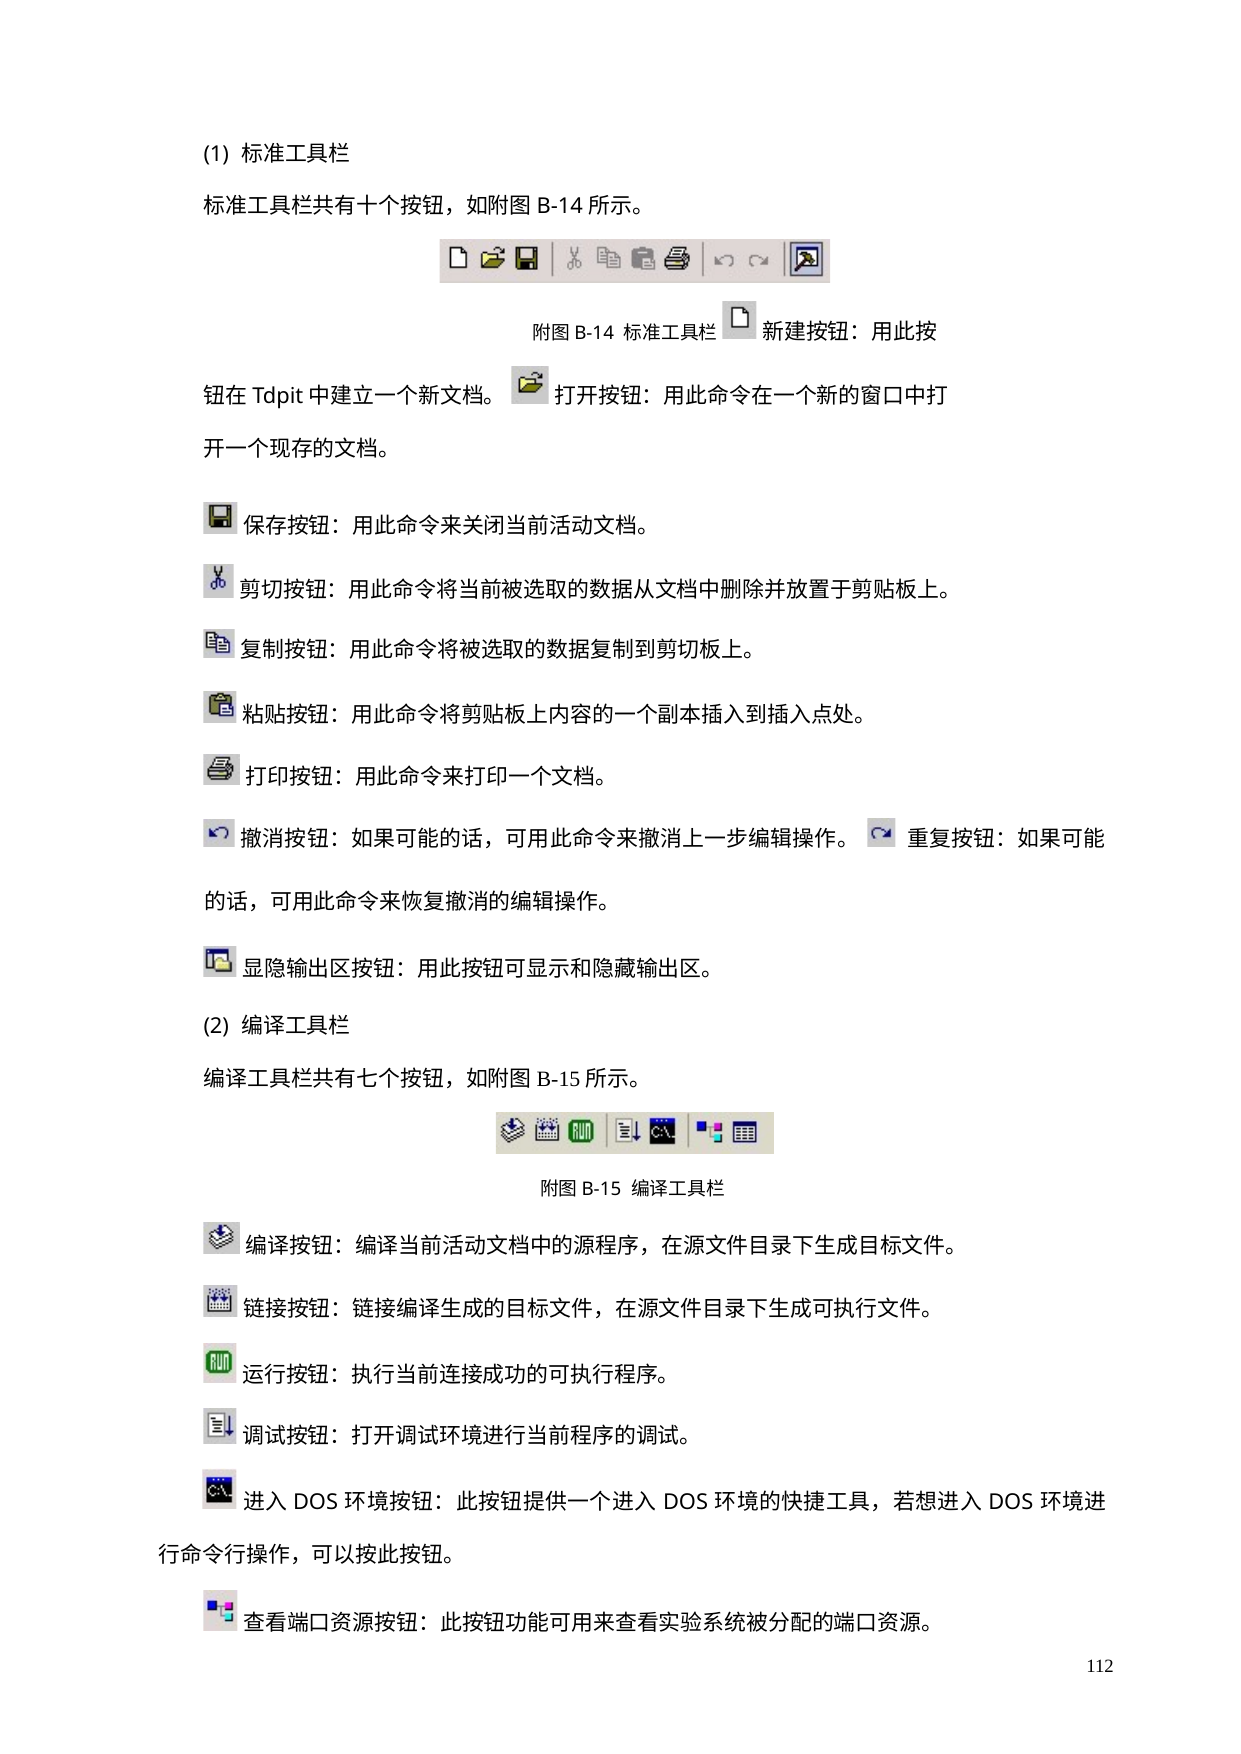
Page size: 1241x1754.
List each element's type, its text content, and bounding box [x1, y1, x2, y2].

picture [203, 629, 235, 658]
text 链接按钮：链接编译生成的目标文件，在源文件目录下生成可执行文件。 [203, 1285, 1106, 1322]
text 撤消按钮：如果可能的话，可用此命令来撤消上一步编辑操作。 重复按钮：如果可能的话，可用此命令来恢复撤消的编辑操作。 [203, 819, 1106, 916]
text 编译按钮：编译当前活动文档中的源程序，在源文件目录下生成目标文件。 [203, 1222, 1106, 1260]
text 查看端口资源按钮：此按钮功能可用来查看实验系统被分配的端口资源。 [203, 1590, 1106, 1637]
list 标准工具栏 [203, 136, 1106, 168]
picture [203, 1222, 240, 1254]
list 编译工具栏 [203, 1008, 1106, 1040]
picture [203, 564, 234, 598]
picture [203, 502, 238, 534]
text 显隐输出区按钮：用此按钮可显示和隐藏输出区。 [203, 947, 1106, 983]
picture [203, 1285, 238, 1317]
picture [202, 1468, 237, 1509]
picture [203, 1590, 238, 1631]
text 进入 DOS 环境按钮：此按钮提供一个进入 DOS 环境的快捷工具，若想进入 DOS 环境进行命令行操作，可以按此按钮。 [158, 1468, 1106, 1568]
text 复制按钮：用此命令将被选取的数据复制到剪切板上。 [203, 630, 1106, 664]
picture [203, 691, 237, 723]
picture [511, 366, 549, 404]
picture [203, 754, 240, 785]
picture [203, 946, 237, 977]
text 调试按钮：打开调试环境进行当前程序的调试。 [203, 1409, 1106, 1449]
text 标准工具栏共有十个按钮，如附图 B-14 所示。 [203, 188, 1106, 220]
text 附图 B-14 标准工具栏 新建按钮：用此按钮在 Tdpit 中建立一个新文档。 打开按钮：用此命令在一个新的窗口中打开一个现存的文档。 [203, 302, 958, 462]
picture [867, 818, 896, 847]
picture [722, 301, 757, 339]
picture [203, 1343, 237, 1383]
text 编译工具栏共有七个按钮，如附图 B-15 所示。 [203, 1061, 1106, 1092]
text 附图 B-15 编译工具栏 [159, 1174, 1104, 1201]
text 粘贴按钮：用此命令将剪贴板上内容的一个副本插入到插入点处。 [203, 691, 1106, 728]
text 保存按钮：用此命令来关闭当前活动文档。 [203, 502, 1106, 540]
picture [203, 819, 235, 847]
text 打印按钮：用此命令来打印一个文档。 [203, 754, 1106, 791]
picture [439, 239, 830, 283]
picture [495, 1112, 774, 1154]
text 运行按钮：执行当前连接成功的可执行程序。 [203, 1343, 1106, 1389]
picture [203, 1408, 237, 1444]
text 剪切按钮：用此命令将当前被选取的数据从文档中删除并放置于剪贴板上。 [203, 564, 1106, 604]
